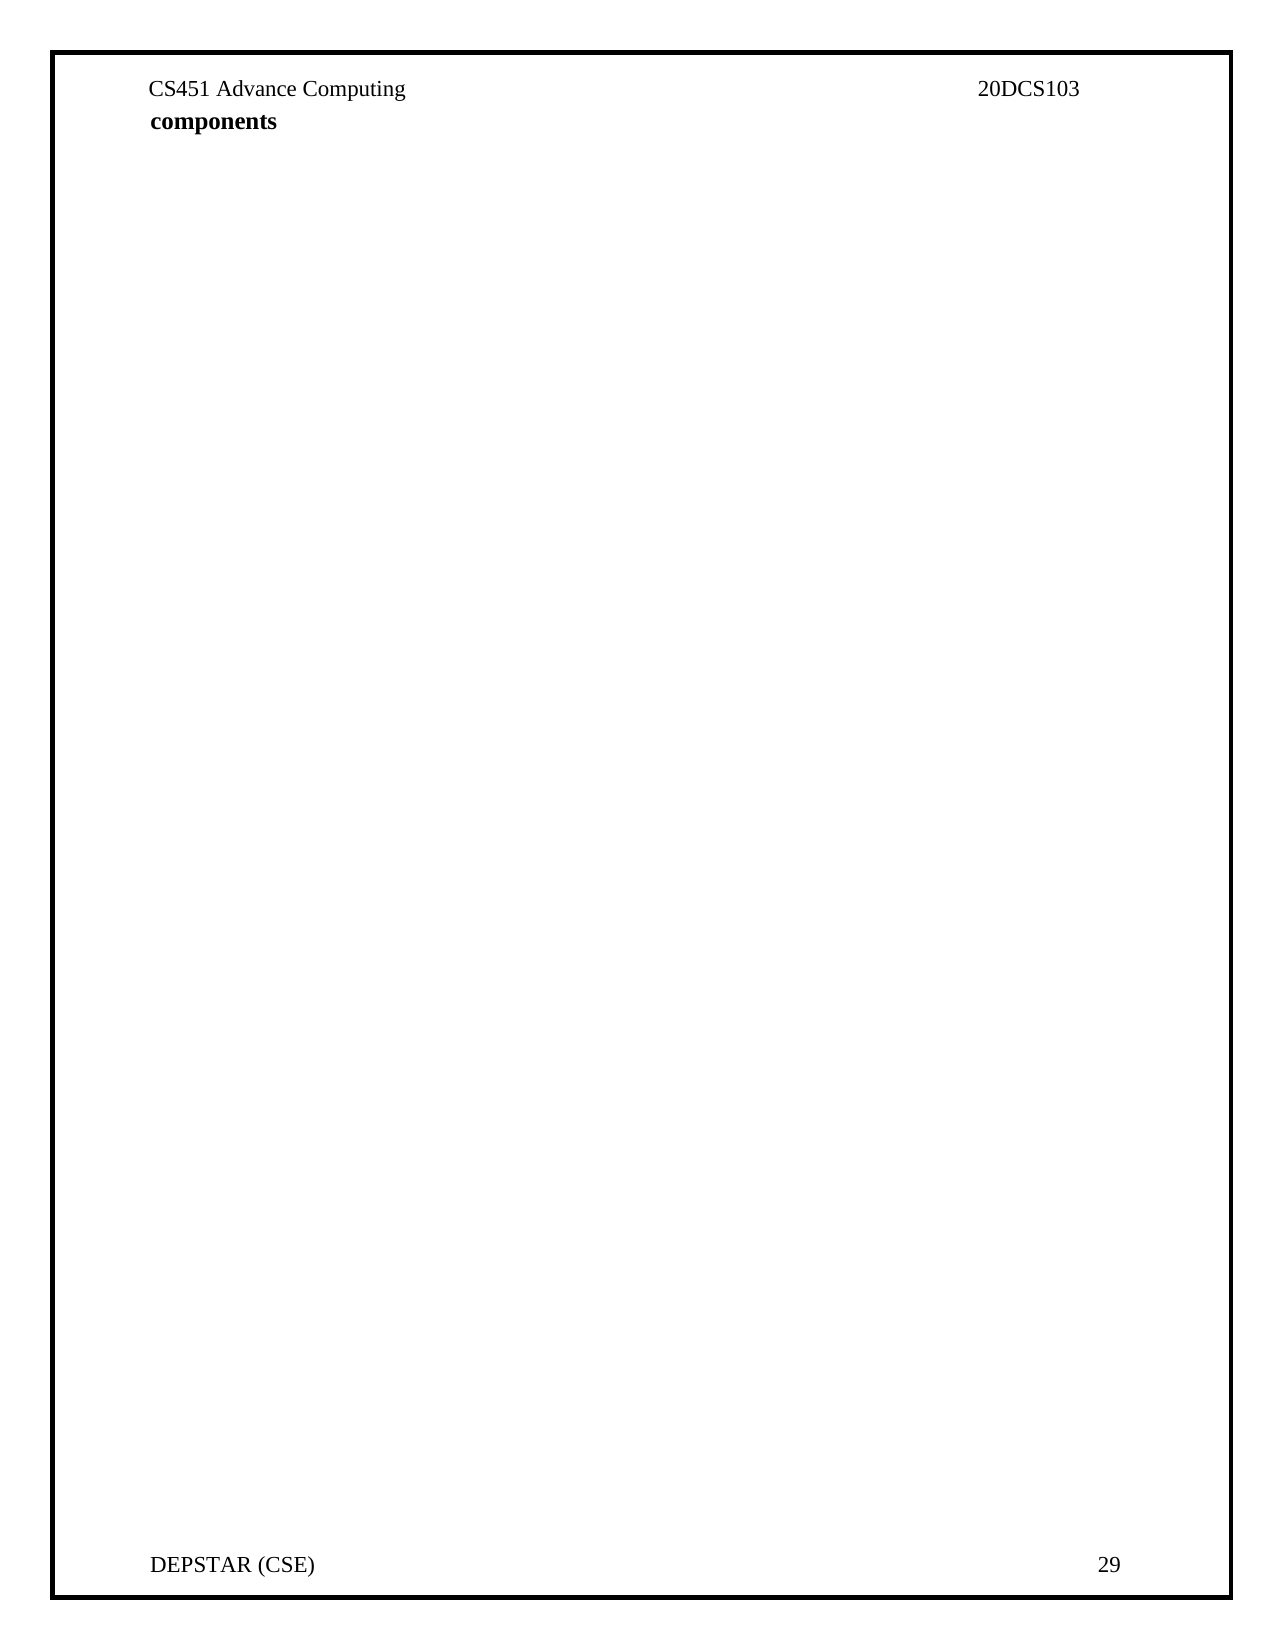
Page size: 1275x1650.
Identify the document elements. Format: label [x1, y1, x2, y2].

subtitle [148, 106, 421, 135]
